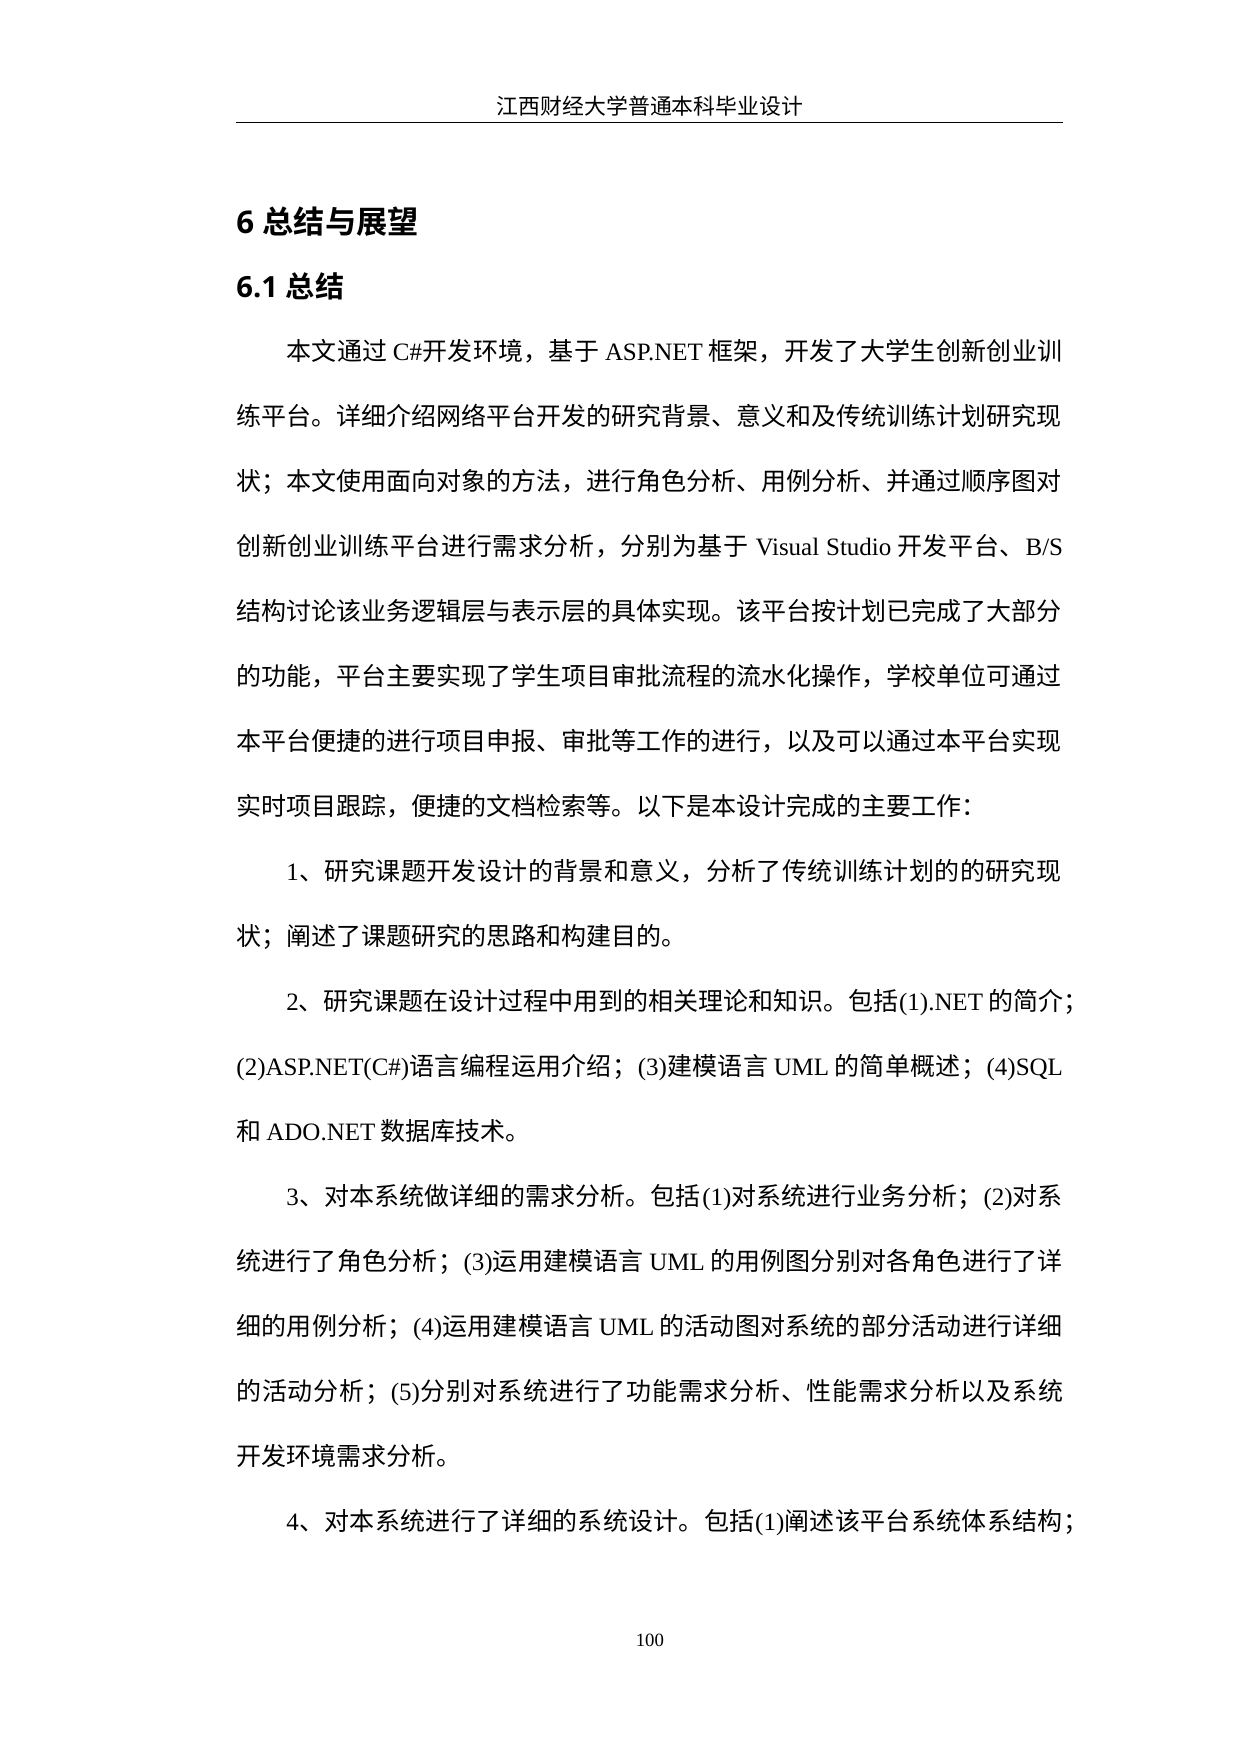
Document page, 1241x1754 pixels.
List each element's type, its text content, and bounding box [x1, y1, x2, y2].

text 1、研究课题开发设计的背景和意义，分析了传统训练计划的的研究现状；阐述了课题研究的思路和构建目的。 [236, 837, 1063, 967]
text 3、对本系统做详细的需求分析。包括(1)对系统进行业务分析；(2)对系统进行了角色分析；(3)运用建模语言UML的用例图分别对各角色进行了详细的用例分析；(4)运用建模语言UML的活动图对系统的部分活动进行详细的活动分析；(5)分别对系统进行了功能需求分析、性能需求分析以及系统开发环境需求分析。 [236, 1162, 1063, 1487]
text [236, 1487, 1063, 1552]
text 2、研究课题在设计过程中用到的相关理论和知识。包括(1).NET的简介；(2)ASP.NET(C#)语言编程运用介绍；(3)建模语言UML的简单概述；(4)SQL和ADO.NET数据库技术。 [236, 967, 1063, 1162]
text 6 总结与展望 [236, 187, 1063, 252]
text 本文通过C#开发环境，基于ASP.NET框架，开发了大学生创新创业训练平台。详细介绍网络平台开发的研究背景、意义和及传统训练计划研究现状；本文使用面向对象的方法，进行角色分析、用例分析、并通过顺序图对创新创业训练平台进行需求分析，分别为基于Visual Studio开发平台、B/S结构讨论该业务逻辑层与表示层的具体实现。该平台按计划已完成了大部分的功能，平台主要实现了学生项目审批流程的流水化操作，学校单位可通过本平台便捷的进行项目申报、审批等工作的进行，以及可以通过本平台实现实时项目跟踪，便捷的文档检索等。以下是本设计完成的主要工作： [236, 317, 1063, 837]
subtitle 6.1 总结 [236, 252, 1063, 317]
